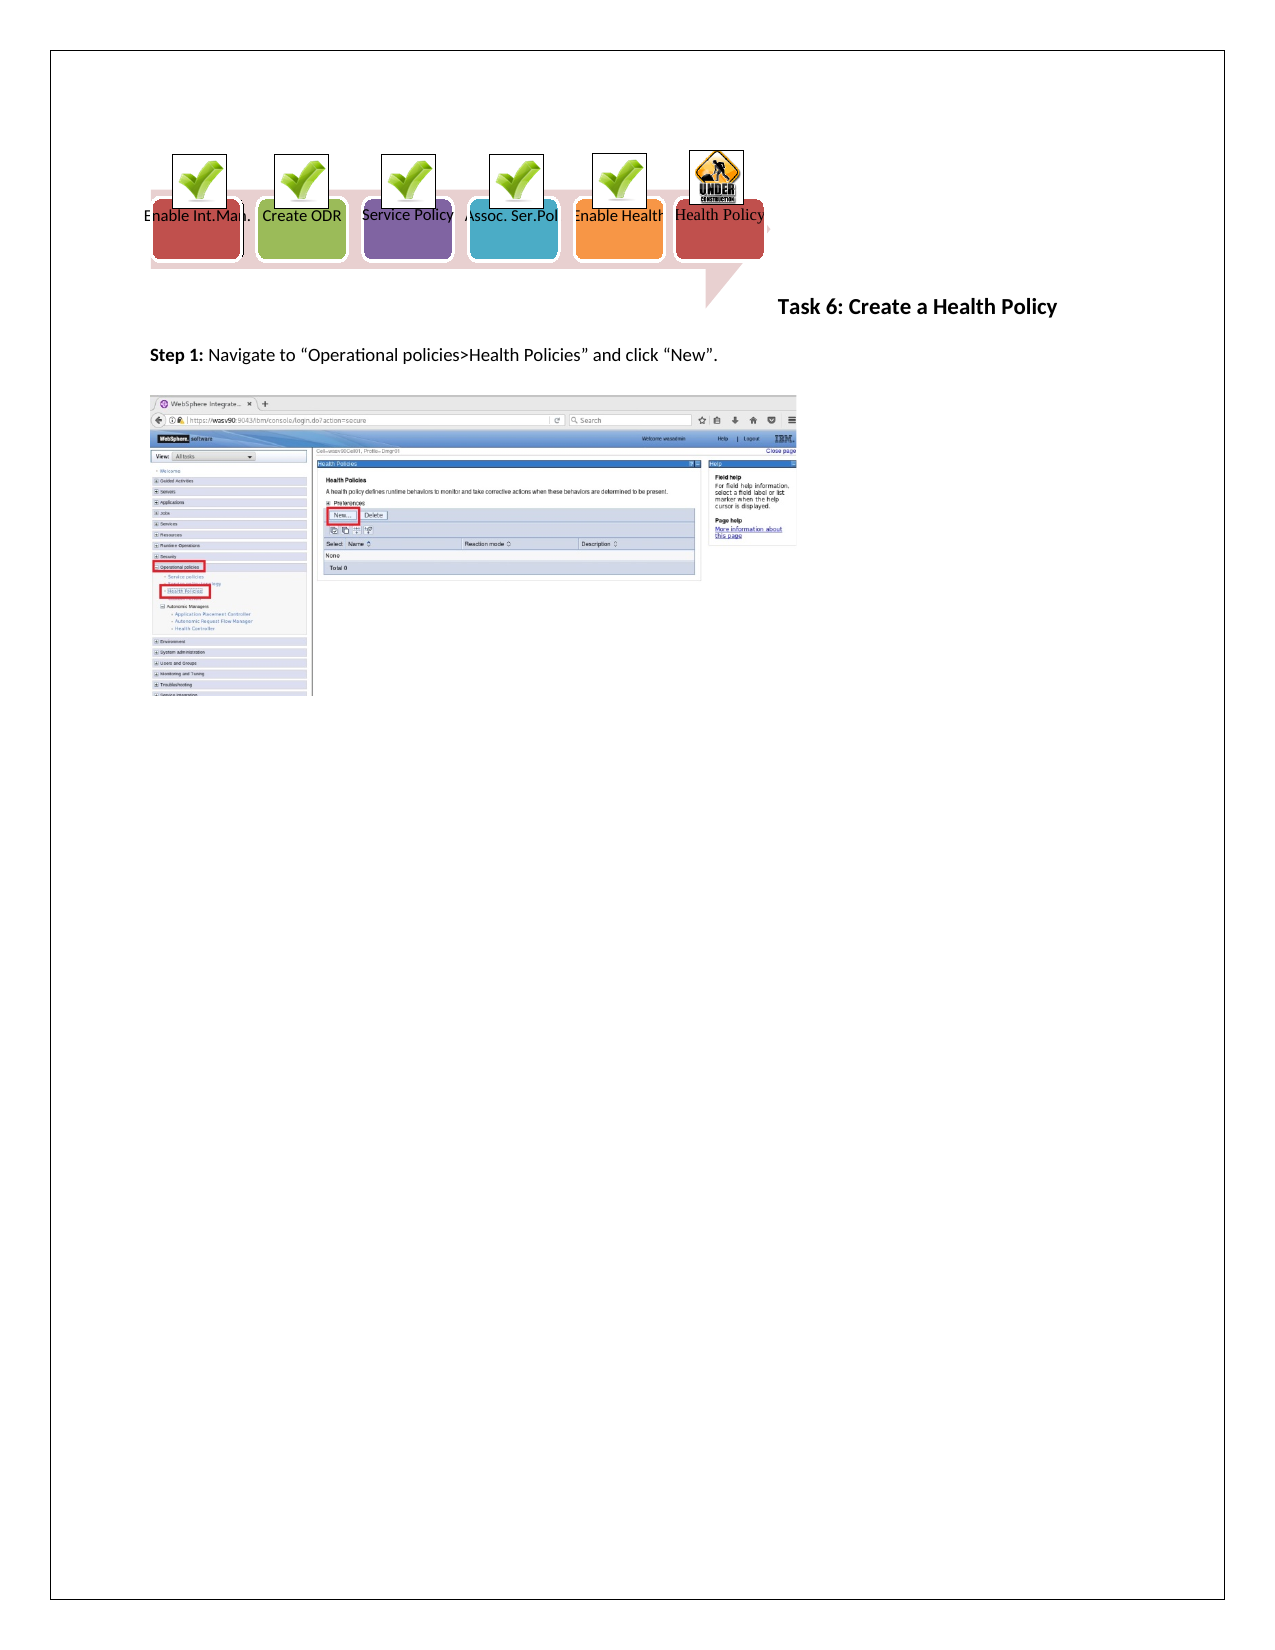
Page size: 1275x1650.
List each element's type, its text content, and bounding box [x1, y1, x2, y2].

picture [150, 395, 797, 696]
text Task 6: Create a Health Policy [150, 150, 1125, 320]
text Step 1: Navigate to “Operational policies>Health Policies” and click “New”. [150, 343, 1125, 366]
